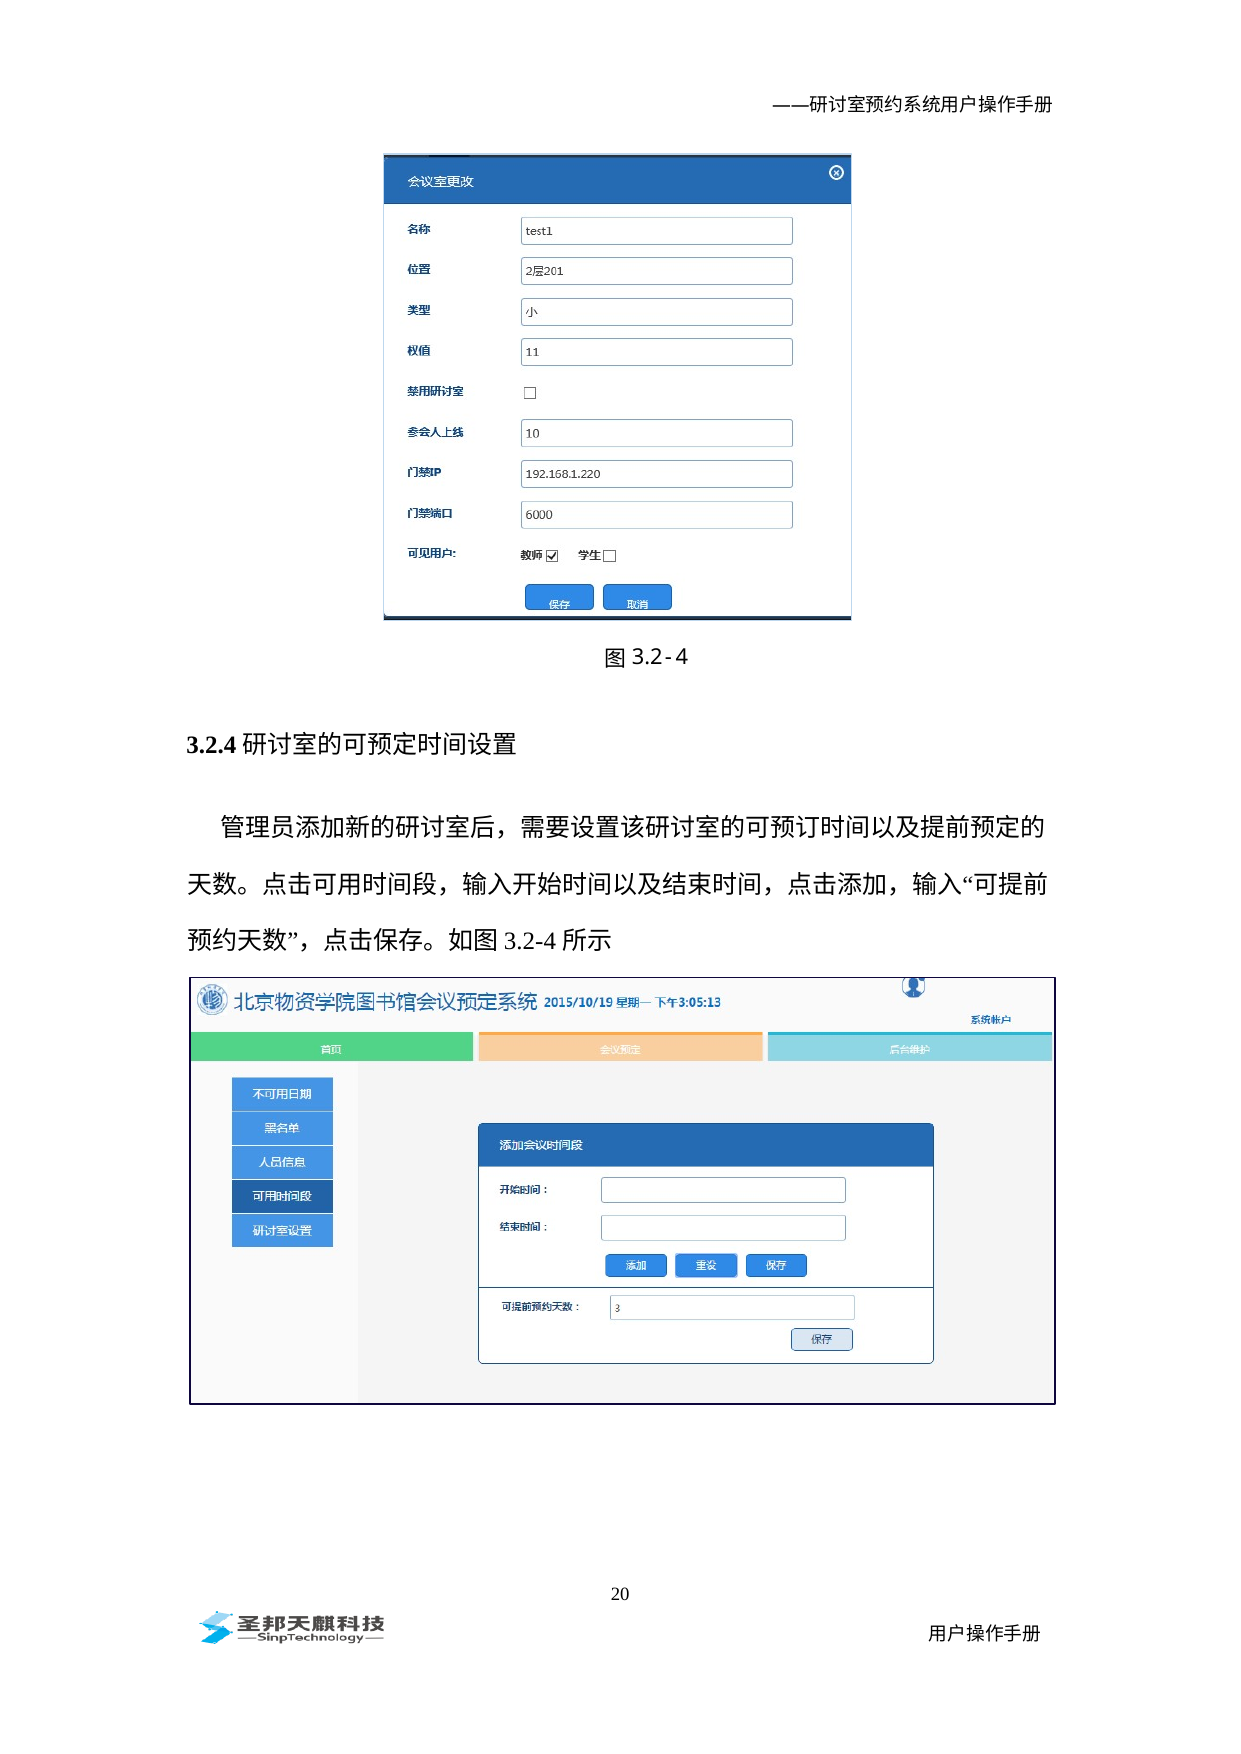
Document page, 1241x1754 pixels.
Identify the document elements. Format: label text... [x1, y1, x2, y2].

subtitle 3.2.4 研讨室的可预定时间设置 [186, 724, 1069, 761]
text 管理员添加新的研讨室后，需要设置该研讨室的可预订时间以及提前预定的天数。点击可用时间段，输入开始时间以及结束时间，点击添加，输入“可提前预约天数”，点击保存。如图 3.2-4 所示 [186, 808, 1069, 957]
picture [191, 978, 1054, 1403]
picture [384, 155, 851, 620]
picture [199, 1611, 384, 1644]
